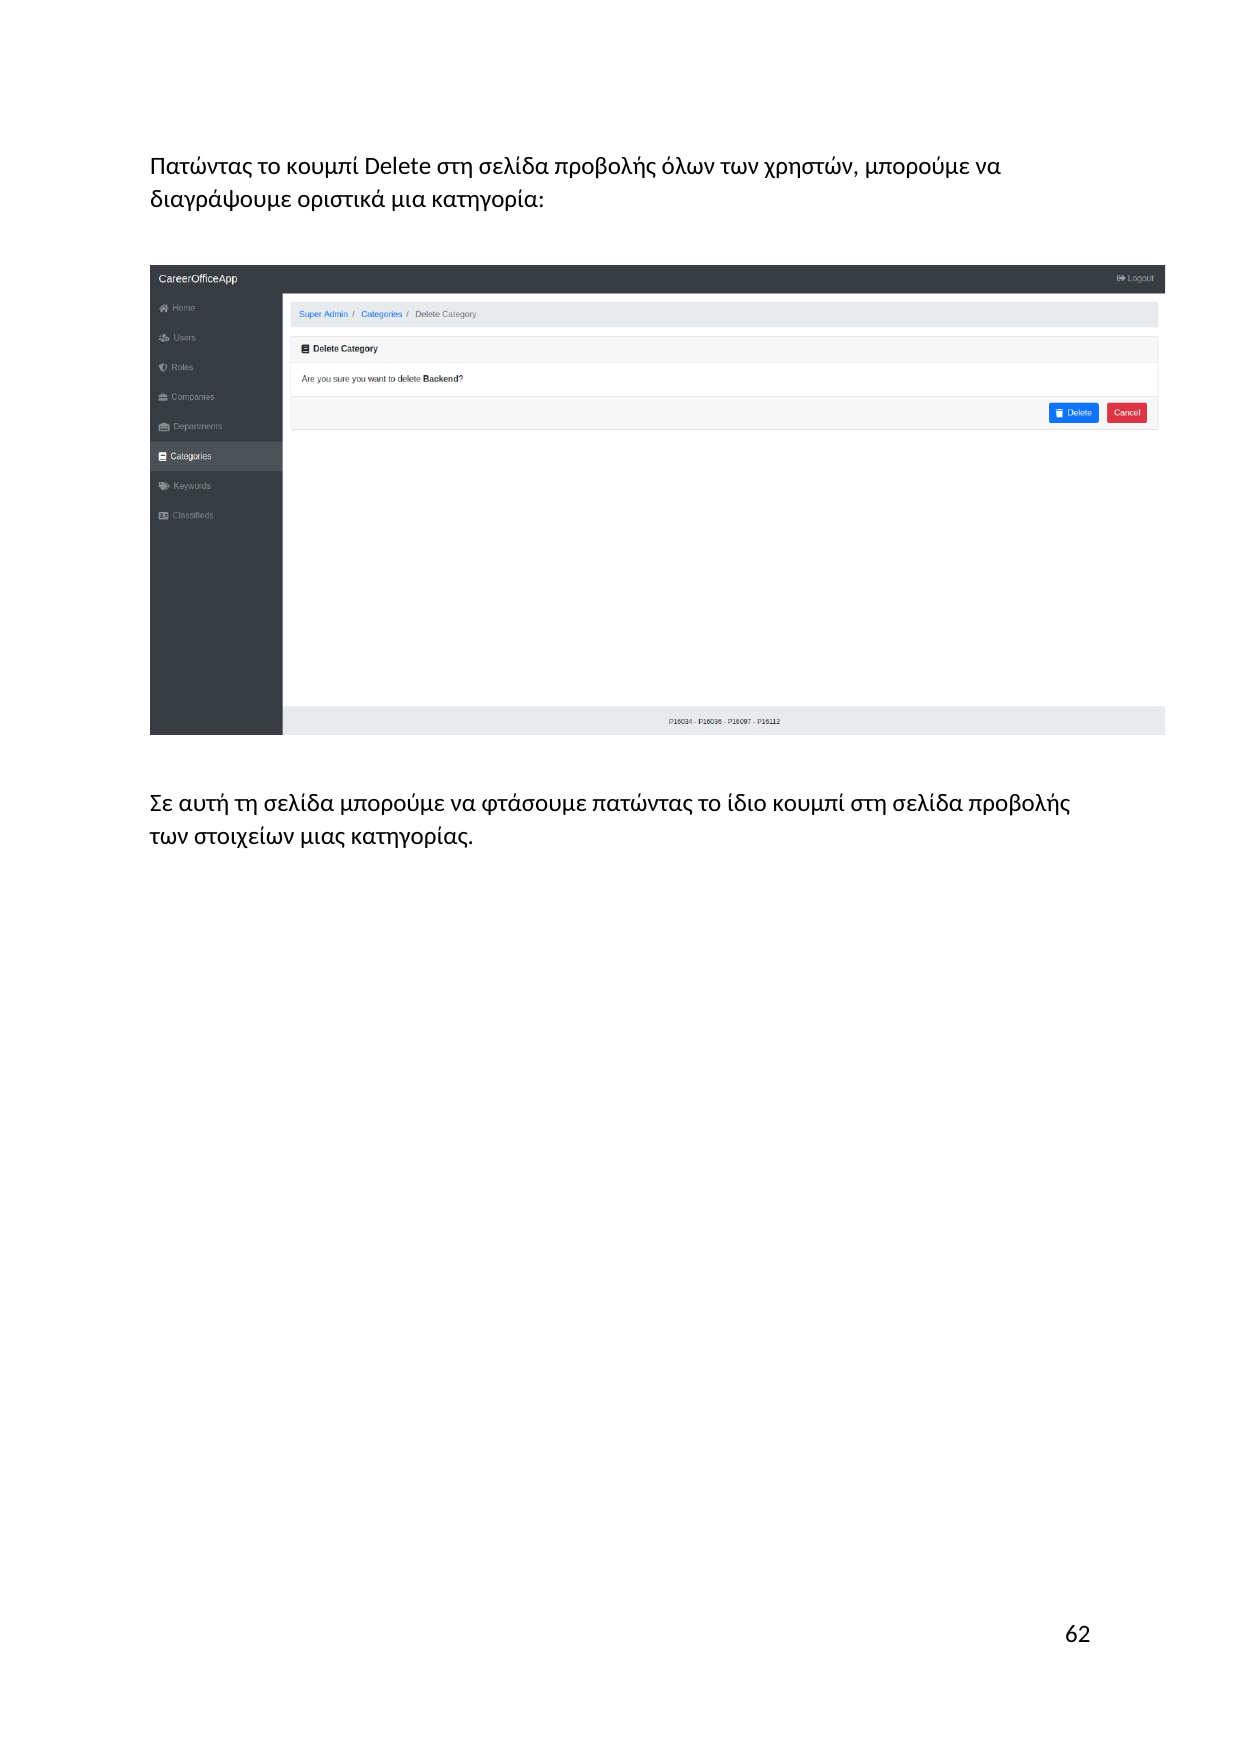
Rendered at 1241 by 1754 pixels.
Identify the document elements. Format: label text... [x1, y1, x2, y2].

text Σε αυτή τη σελίδα μπορούμε να φτάσουμε πατώντας το ίδιο κουμπί στη σελίδα προβολής των στοιχείων μιας κατηγορίας. [150, 787, 1090, 850]
text Πατώντας το κουμπί Delete στη σελίδα προβολής όλων των χρηστών, μπορούμε να διαγράψουμε οριστικά μια κατηγορία: [150, 150, 1090, 213]
picture [150, 265, 1166, 735]
